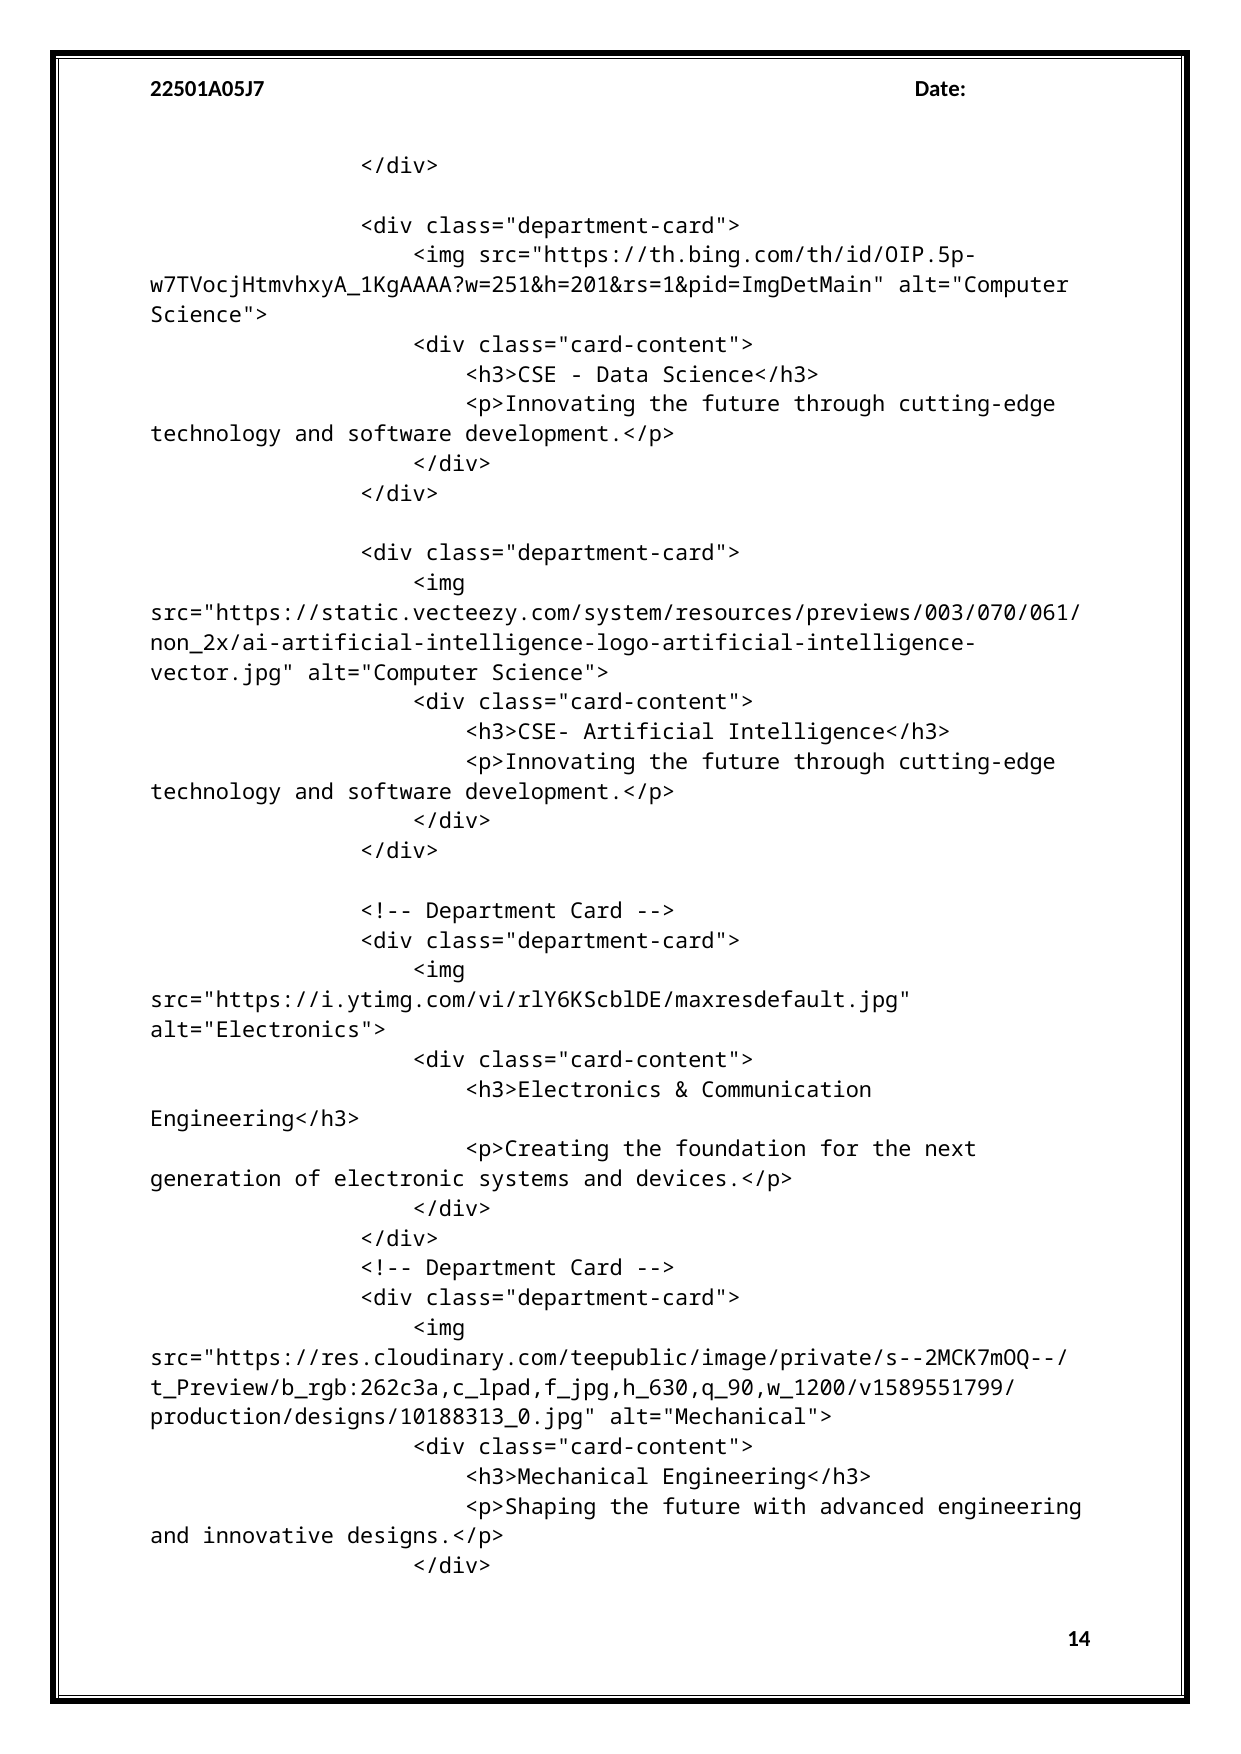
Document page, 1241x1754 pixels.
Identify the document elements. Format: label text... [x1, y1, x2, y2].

text <div class="card-content"> [150, 1431, 1090, 1461]
text <img src="https://th.bing.com/th/id/OIP.5p-w7TVocjHtmvhxyA_1KgAAAA?w=251&h=201&rs=1&pid=ImgDetMain" alt="Computer Science"> [150, 239, 1090, 329]
text </div> [150, 805, 1090, 835]
text </div> [150, 478, 1090, 507]
text <div class="department-card"> [150, 1282, 1090, 1312]
text <h3>Electronics & Communication Engineering</h3> [150, 1073, 1090, 1133]
text <p>Innovating the future through cutting-edge technology and software development.</p> [150, 388, 1090, 448]
text <div class="department-card"> [150, 209, 1090, 239]
text <p>Creating the foundation for the next generation of electronic systems and devices.</p> [150, 1133, 1090, 1193]
text <div class="department-card"> [150, 537, 1090, 567]
text <img src="https://i.ytimg.com/vi/rlY6KScblDE/maxresdefault.jpg" alt="Electronics"> [150, 954, 1090, 1044]
text <h3>CSE - Data Science</h3> [150, 358, 1090, 388]
text <div class="card-content"> [150, 686, 1090, 716]
text <img src="https://res.cloudinary.com/teepublic/image/private/s--2MCK7mOQ--/t_Preview/b_rgb:262c3a,c_lpad,f_jpg,h_630,q_90,w_1200/v1589551799/production/designs/10188313_0.jpg" alt="Mechanical"> [150, 1312, 1090, 1431]
text </div> [150, 1550, 1090, 1580]
text </div> [150, 835, 1090, 865]
text </div> [150, 1193, 1090, 1222]
text </div> [150, 448, 1090, 478]
text </div> [150, 1222, 1090, 1252]
text <p>Shaping the future with advanced engineering and innovative designs.</p> [150, 1491, 1090, 1550]
text <div class="card-content"> [150, 1044, 1090, 1073]
text <img src="https://static.vecteezy.com/system/resources/previews/003/070/061/non_2x/ai-artificial-intelligence-logo-artificial-intelligence-vector.jpg" alt="Computer Science"> [150, 567, 1090, 686]
text <!-- Department Card --> [150, 895, 1090, 924]
text <h3>CSE- Artificial Intelligence</h3> [150, 716, 1090, 746]
text <h3>Mechanical Engineering</h3> [150, 1461, 1090, 1491]
text <div class="department-card"> [150, 924, 1090, 954]
text </div> [150, 150, 1090, 180]
text <p>Innovating the future through cutting-edge technology and software development.</p> [150, 746, 1090, 805]
text <div class="card-content"> [150, 329, 1090, 358]
text <!-- Department Card --> [150, 1252, 1090, 1282]
